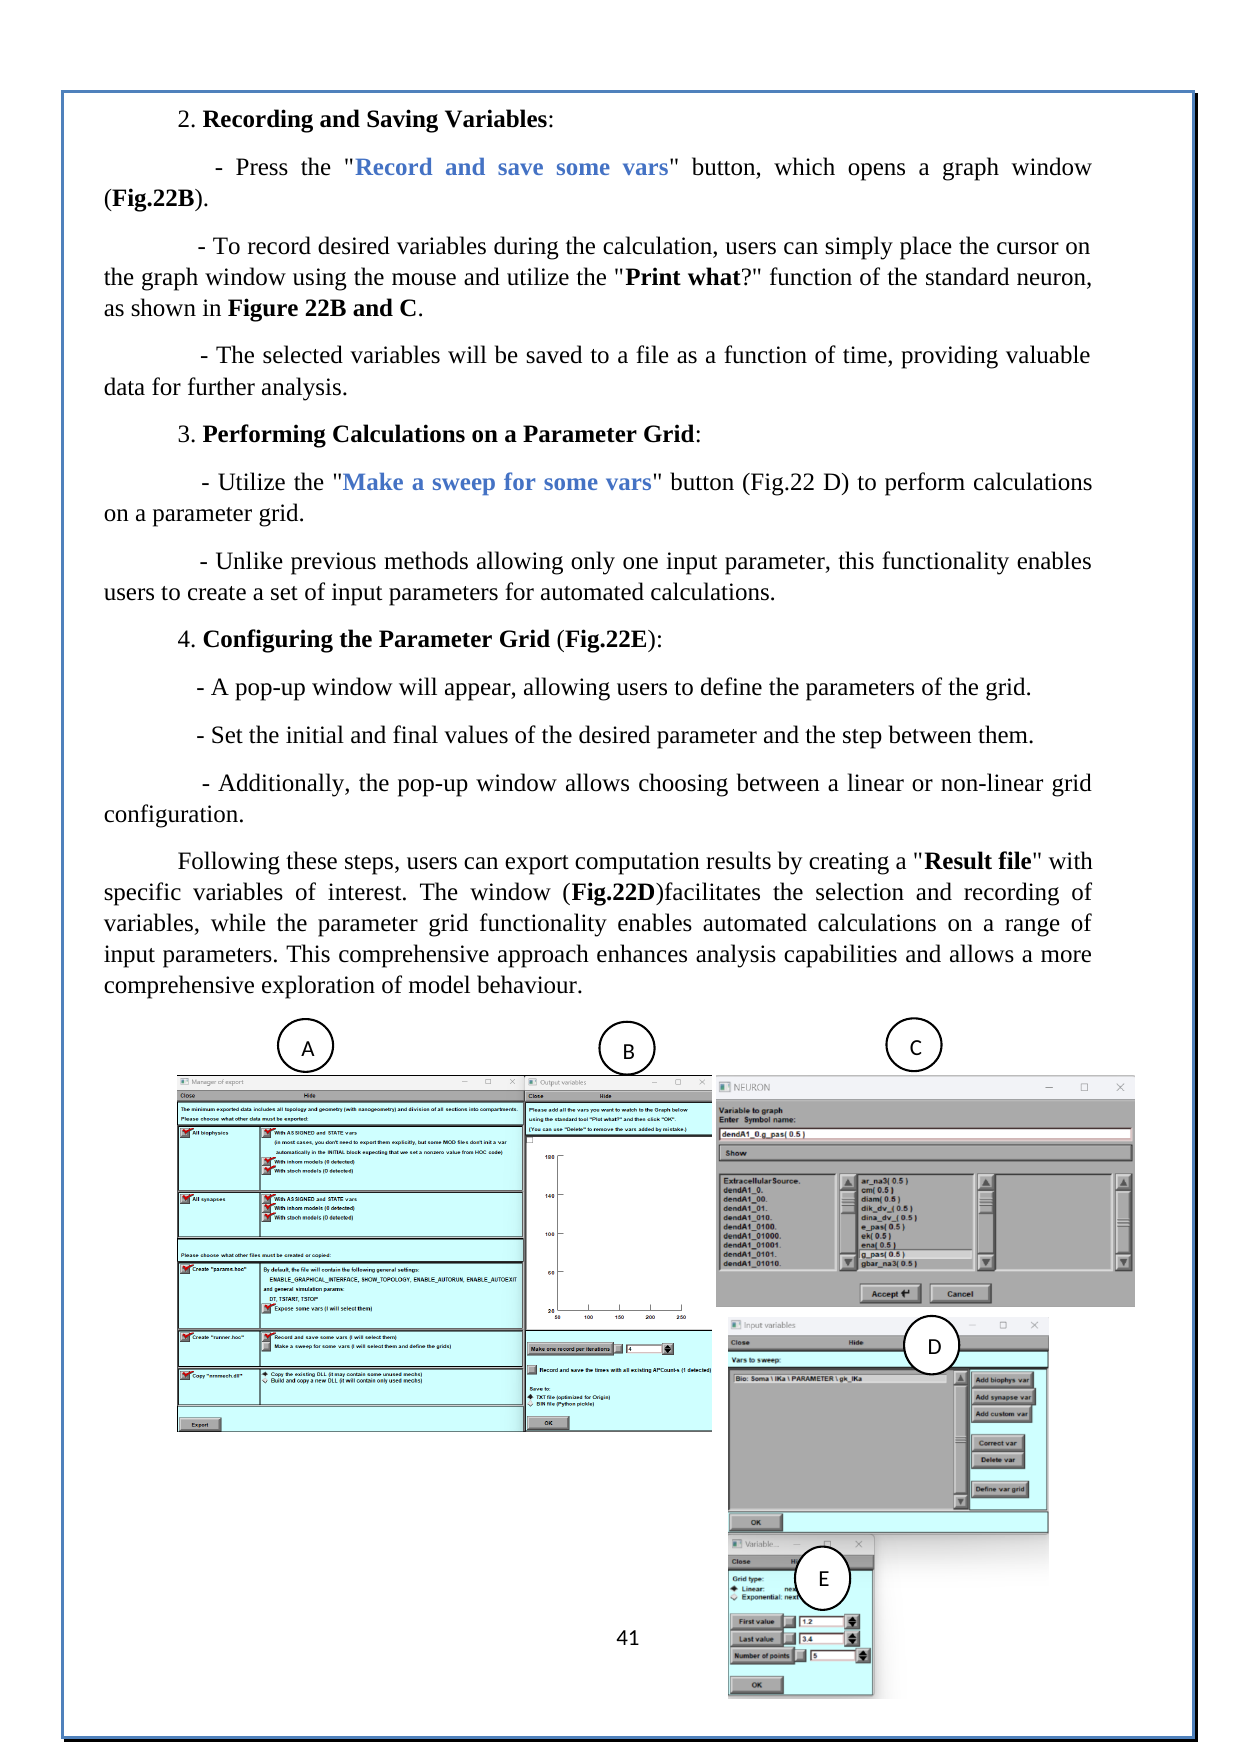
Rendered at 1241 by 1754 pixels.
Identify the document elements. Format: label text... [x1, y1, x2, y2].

text - The selected variables will be saved to a file as a function of time, providing valuable data for further analysis. [103, 341, 1093, 400]
picture [728, 1317, 1049, 1699]
picture [716, 1075, 1135, 1307]
text 3. Performing Calculations on a Parameter Grid: [103, 419, 1093, 448]
picture [177, 1075, 712, 1432]
text - Press the "Record and save some vars" button, which opens a graph window (Fig.22B). [103, 152, 1093, 212]
text Following these steps, users can export computation results by creating a "Result file" with specific variables of interest. The window (Fig.22D)facilitates the selection and recording of variables, while the parameter grid functionality enables automated calculations on a range of input parameters. This comprehensive approach enhances analysis capabilities and allows a more comprehensive exploration of model behaviour. [103, 846, 1093, 999]
text - To record desired variables during the calculation, users can simply place the cursor on the graph window using the mouse and utilize the "Print what?" function of the standard neuron, as shown in Figure 22B and C. [103, 231, 1093, 322]
text - Unlike previous methods allowing only one input parameter, this functionality enables users to create a set of input parameters for automated calculations. [103, 546, 1093, 606]
text - Additionally, the pop-up window allows choosing between a linear or non-linear grid configuration. [103, 768, 1093, 827]
text 4. Configuring the Parameter Grid (Fig.22E): [103, 624, 1093, 653]
text 2. Recording and Saving Variables: [103, 104, 1093, 133]
text - A pop-up window will appear, allowing users to define the parameters of the grid. [103, 672, 1093, 701]
text - Set the initial and final values of the desired parameter and the step between them. [103, 720, 1093, 749]
text - Utilize the "Make a sweep for some vars" button (Fig.22 D) to perform calculations on a parameter grid. [103, 467, 1093, 527]
